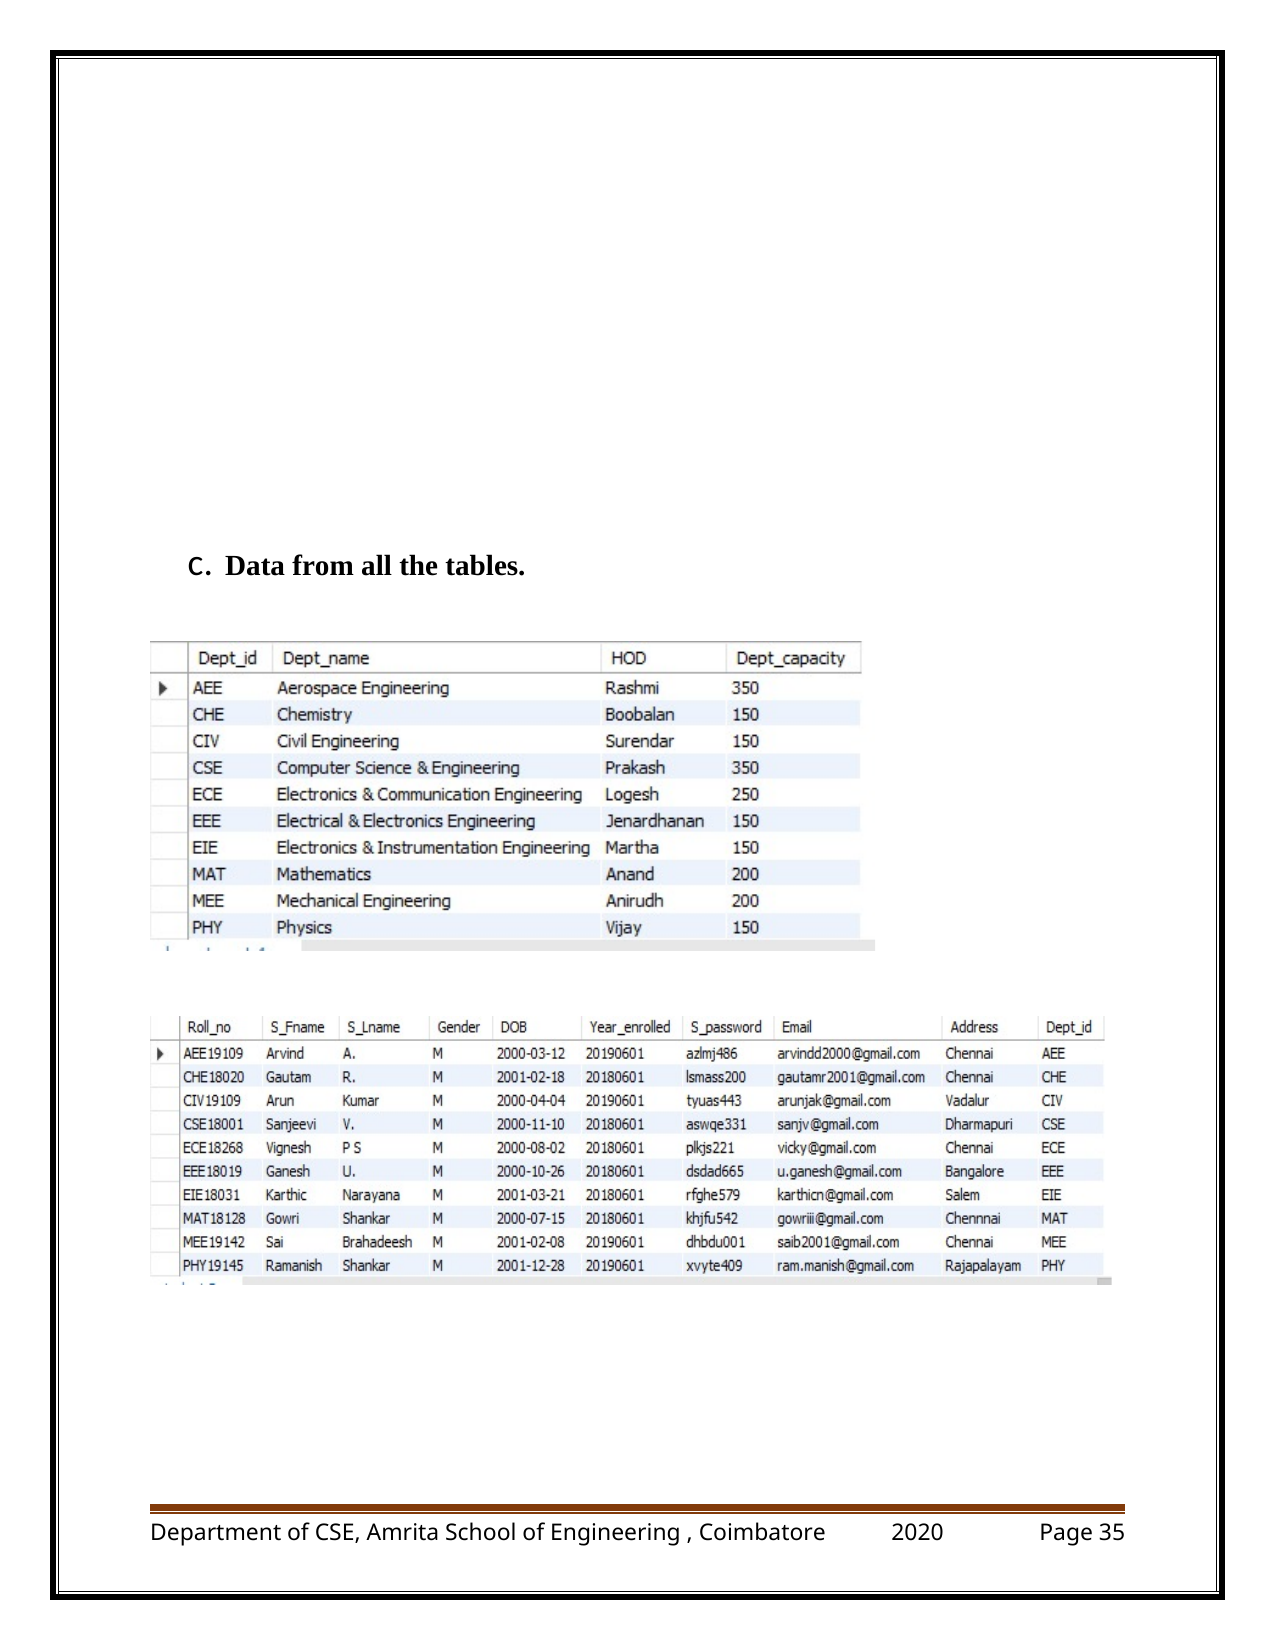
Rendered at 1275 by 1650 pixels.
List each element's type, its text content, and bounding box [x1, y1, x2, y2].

picture [150, 641, 876, 951]
list Data from all the tables. [187, 538, 1125, 584]
picture [150, 1016, 1112, 1285]
